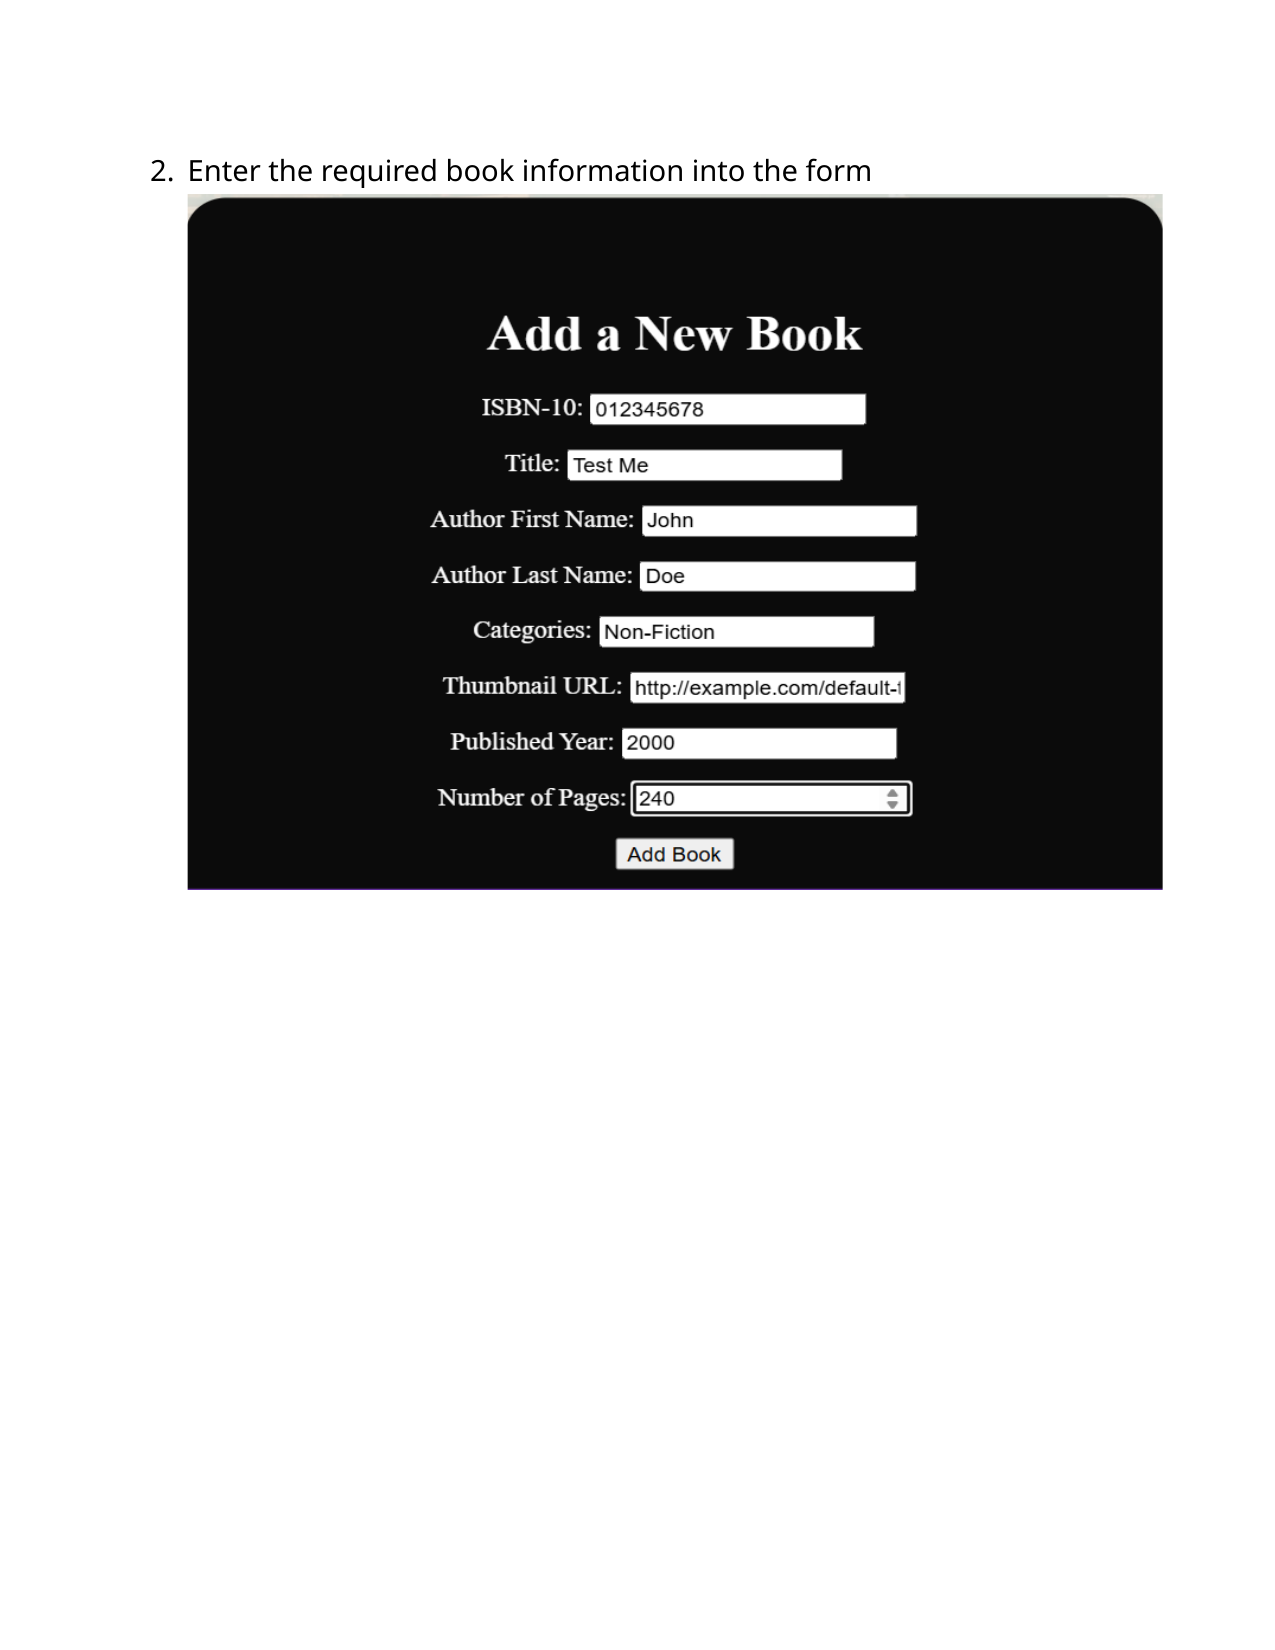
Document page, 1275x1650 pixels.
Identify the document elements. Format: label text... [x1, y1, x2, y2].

picture [187, 194, 1163, 890]
